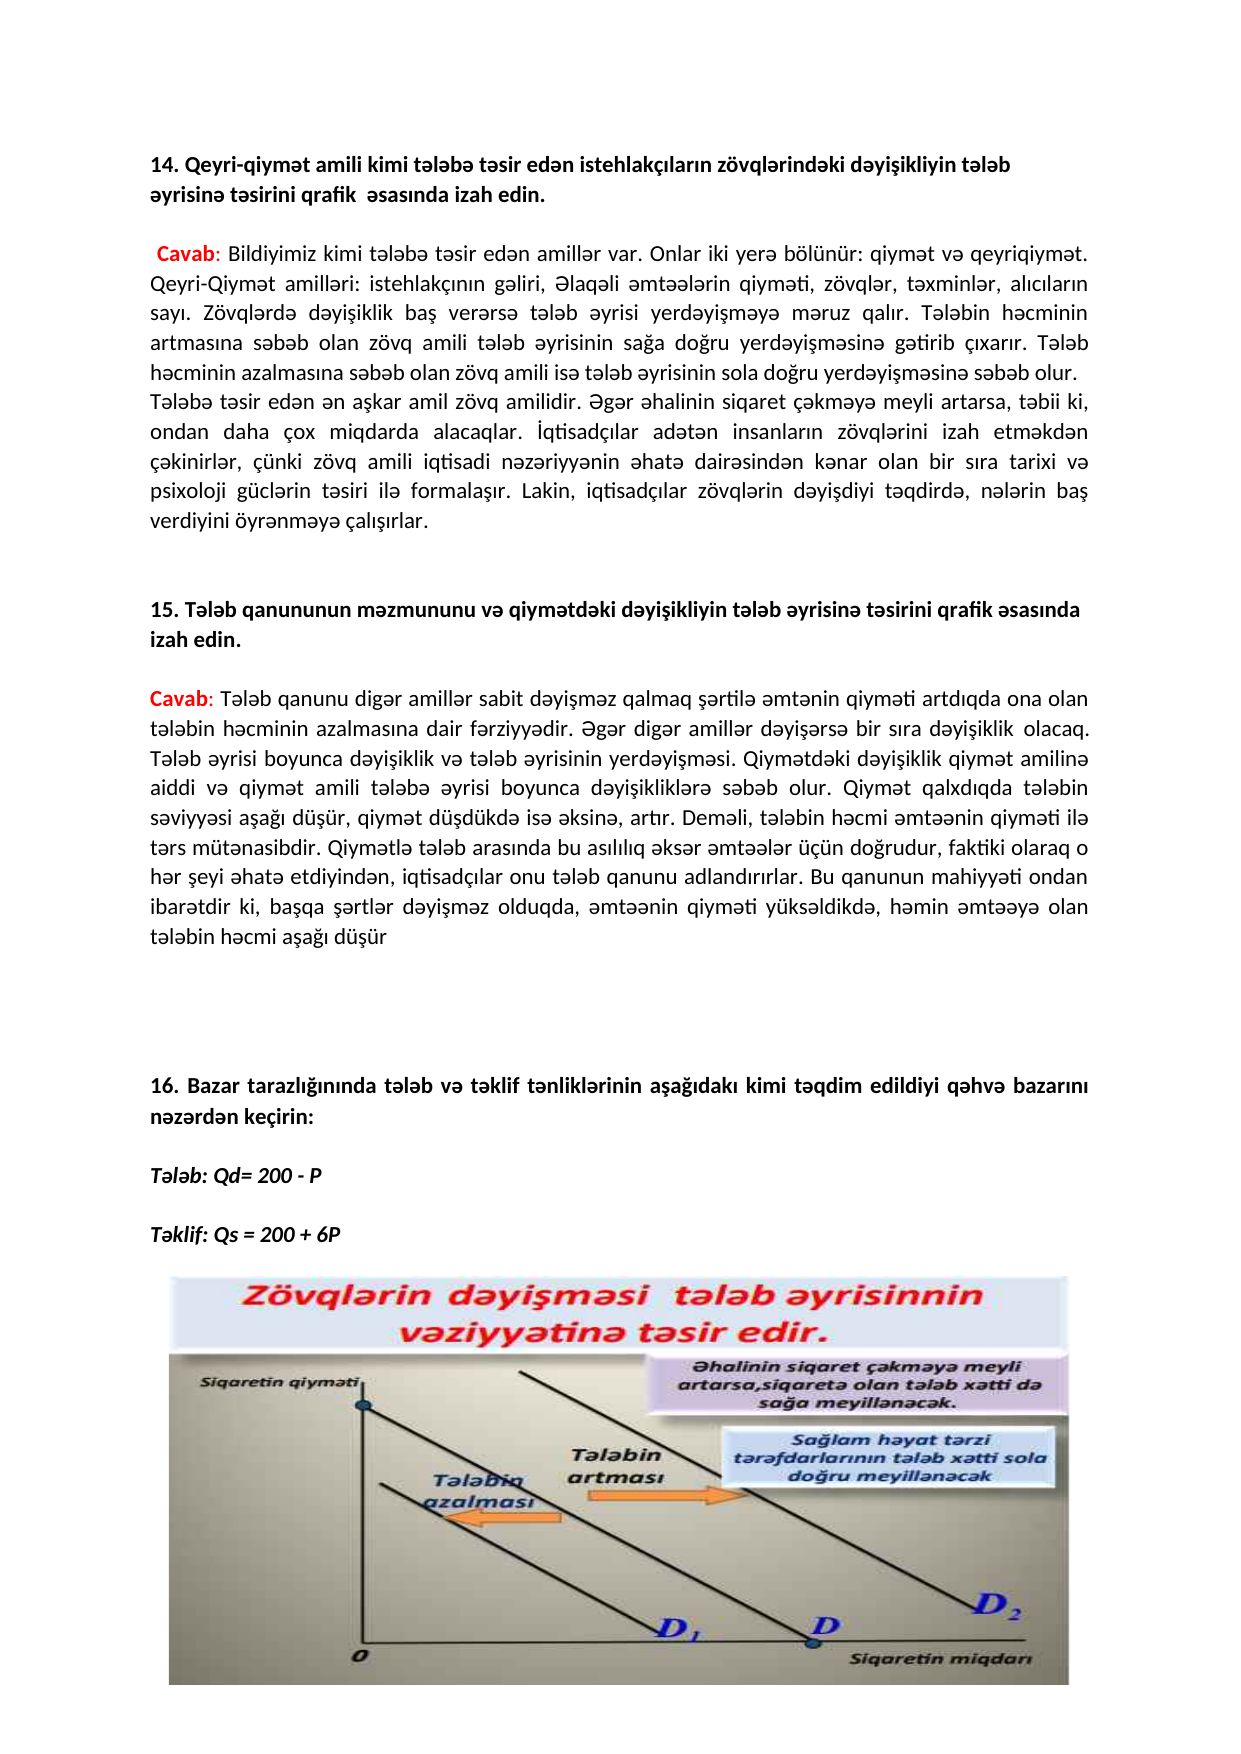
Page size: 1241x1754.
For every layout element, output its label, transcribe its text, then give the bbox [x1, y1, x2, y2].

text Tələbə təsir edən ən aşkar amil zövq amilidir. Əgər əhalinin siqaret çəkməyə meyli artarsa, təbii ki, ondan daha çox miqdarda alacaqlar. İqtisadçılar adətən insanların zövqlərini izah etməkdən çəkinirlər, çünki zövq amili iqtisadi nəzəriyyənin əhatə dairəsindən kənar olan bir sıra tarixi və psixoloji güclərin təsiri ilə formalaşır. Lakin, iqtisadçılar zövqlərin dəyişdiyi təqdirdə, nələrin baş verdiyini öyrənməyə çalışırlar. [150, 387, 1090, 534]
text 16. Bazar tarazlığınında tələb və təklif tənliklərinin aşağıdakı kimi təqdim edildiyi qəhvə bazarını nəzərdən keçirin: [150, 1072, 1090, 1130]
text Cavab: Bildiyimiz kimi tələbə təsir edən amillər var. Onlar iki yerə bölünür: qiymət və qeyriqiymət. Qeyri-Qiymət amilləri: istehlakçının gəliri, Əlaqəli əmtəələrin qiyməti, zövqlər, təxminlər, alıcıların sayı. Zövqlərdə dəyişiklik baş verərsə tələb əyrisi yerdəyişməyə məruz qalır. Tələbin həcminin artmasına səbəb olan zövq amili tələb əyrisinin sağa doğru yerdəyişməsinə gətirib çıxarır. Tələb həcminin azalmasına səbəb olan zövq amili isə tələb əyrisinin sola doğru yerdəyişməsinə səbəb olur. [150, 239, 1090, 386]
text Cavab: Tələb qanunu digər amillər sabit dəyişməz qalmaq şərtilə əmtənin qiyməti artdıqda ona olan tələbin həcminin azalmasına dair fərziyyədir. Əgər digər amillər dəyişərsə bir sıra dəyişiklik olacaq. Tələb əyrisi boyunca dəyişiklik və tələb əyrisinin yerdəyişməsi. Qiymətdəki dəyişiklik qiymət amilinə aiddi və qiymət amili tələbə əyrisi boyunca dəyişikliklərə səbəb olur. Qiymət qalxdıqda tələbin səviyyəsi aşağı düşür, qiymət düşdükdə isə əksinə, artır. Deməli, tələbin həcmi əmtəənin qiyməti ilə tərs mütənasibdir. Qiymətlə tələb arasında bu asılılıq əksər əmtəələr üçün doğrudur, faktiki olaraq o hər şeyi əhatə etdiyindən, iqtisadçılar onu tələb qanunu adlandırırlar. Bu qanunun mahiyyəti ondan ibarətdir ki, başqa şərtlər dəyişməz olduqda, əmtəənin qiyməti yüksəldikdə, həmin əmtəəyə olan tələbin həcmi aşağı düşür [150, 684, 1090, 950]
text 15. Tələb qanununun məzmununu və qiymətdəki dəyişikliyin tələb əyrisinə təsirini qrafik əsasında izah edin. [150, 595, 1090, 653]
text 14. Qeyri-qiymət amili kimi tələbə təsir edən istehlakçıların zövqlərindəki dəyişikliyin tələb əyrisinə təsirini qrafik əsasında izah edin. [150, 150, 1090, 208]
text Təklif: Qs = 200 + 6P [150, 1221, 1090, 1248]
text Tələb: Qd= 200 - P [150, 1161, 1090, 1189]
picture [168, 1276, 1071, 1685]
